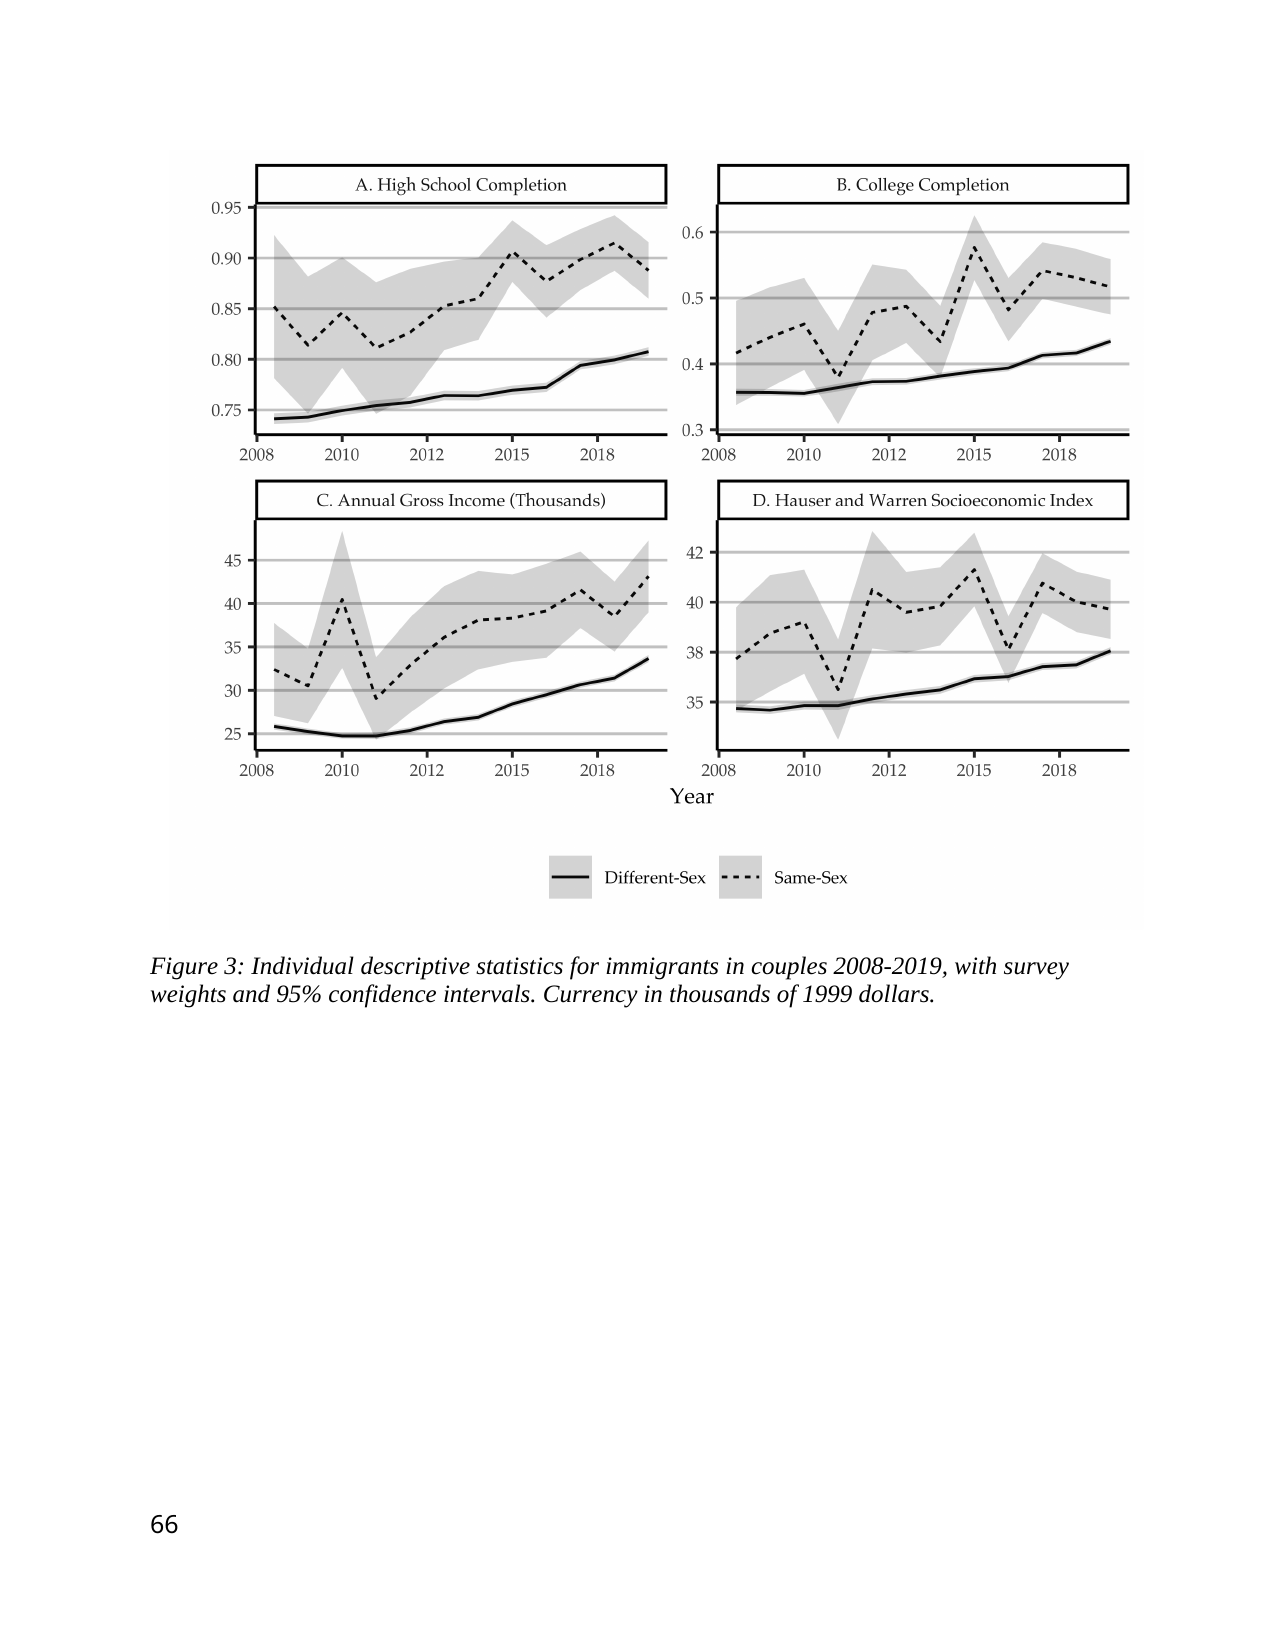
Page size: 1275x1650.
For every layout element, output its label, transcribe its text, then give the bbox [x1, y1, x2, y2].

picture [168, 150, 1144, 930]
text Figure 3: Individual descriptive statistics for immigrants in couples 2008-2019, with survey weights and 95% confidence intervals. Currency in thousands of 1999 dollars. [150, 951, 1125, 1008]
